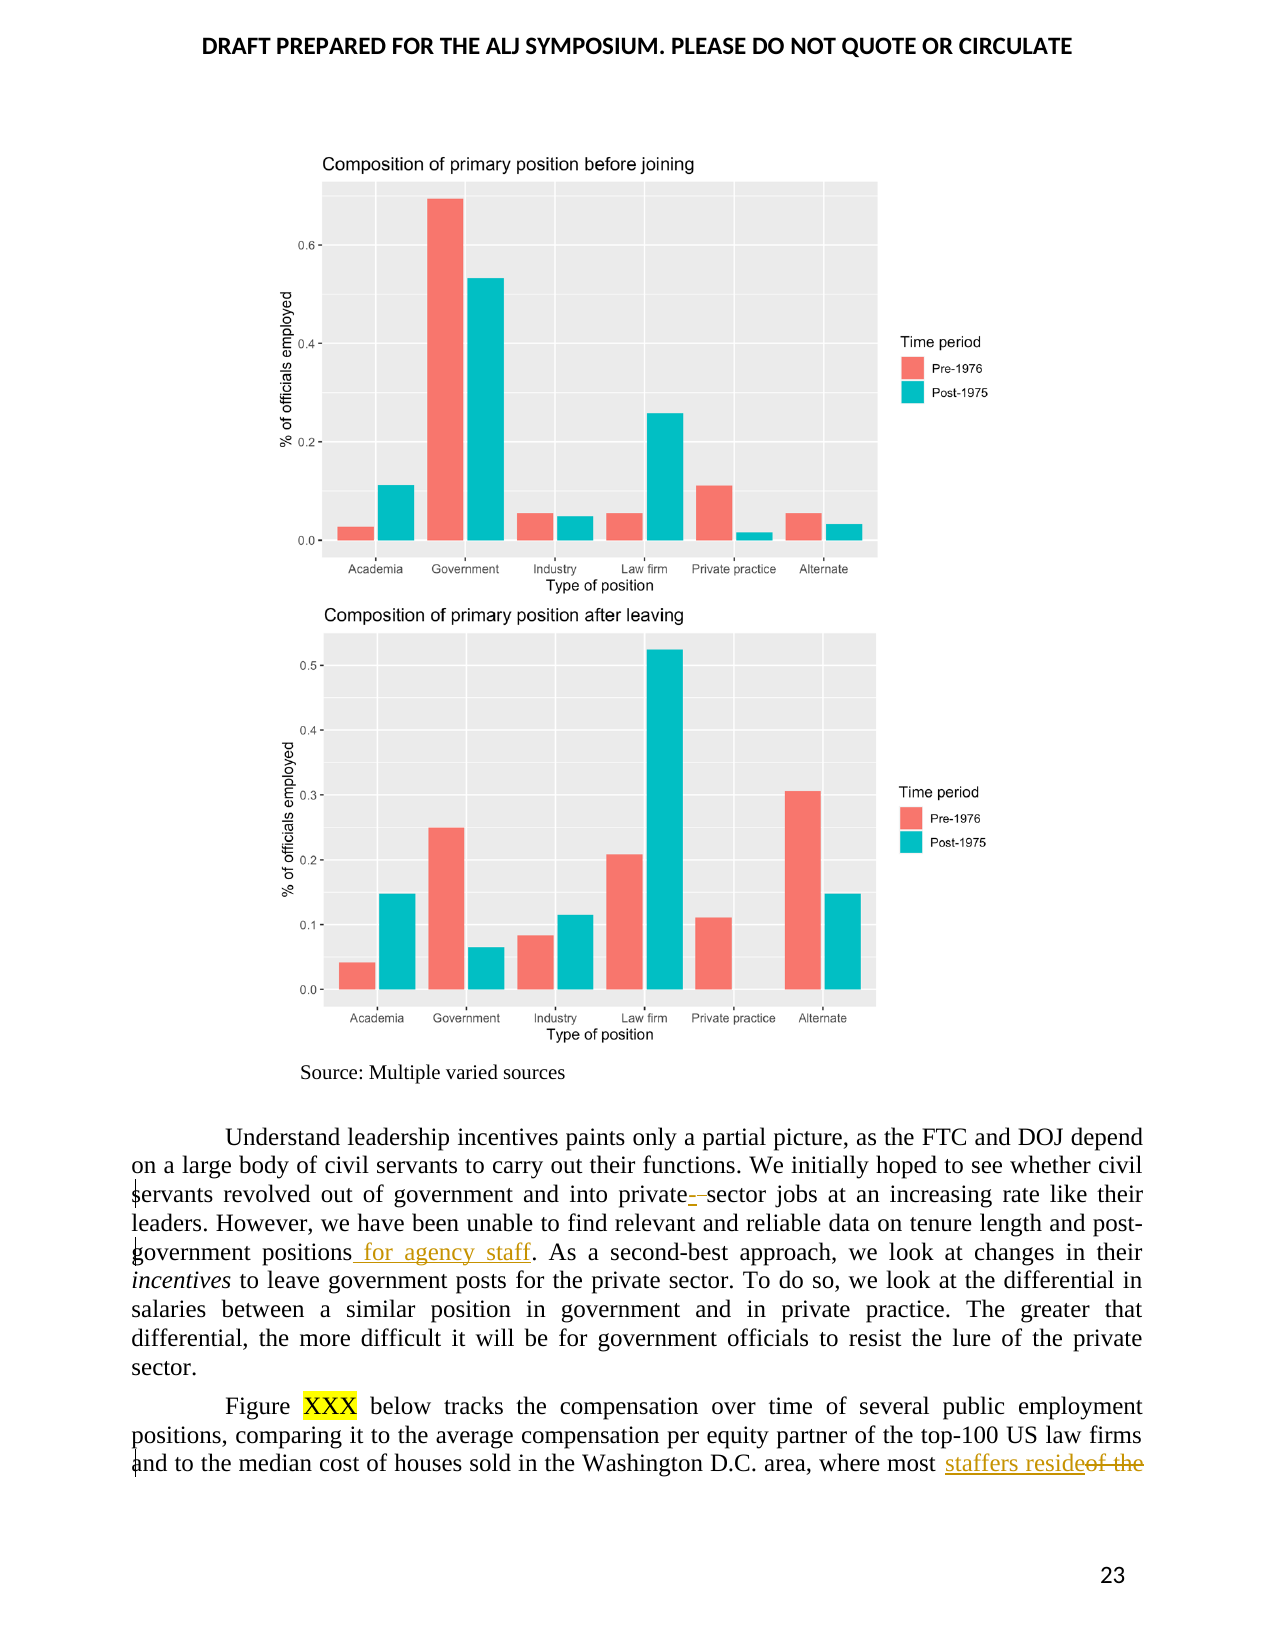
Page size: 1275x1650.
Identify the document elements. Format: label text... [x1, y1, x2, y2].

picture [272, 150, 1003, 1050]
text Source: Multiple varied sources [131, 1060, 1144, 1084]
text Understand leadership incentives paints only a partial picture, as the FTC and DOJ depend on a large body of civil servants to carry out their functions. We initially hoped to see whether civil servants revolved out of government and into privatesector jobs at an increasing rate like their leaders. However, we have been unable to find relevant and reliable data on tenure length and post-government positions. As a second-best approach, we look at changes in their incentives to leave government posts for the private sector. To do so, we look at the differential in salaries between a similar position in government and in private practice. The greater that differential, the more difficult it will be for government officials to resist the lure of the private sector. [131, 1122, 1144, 1381]
